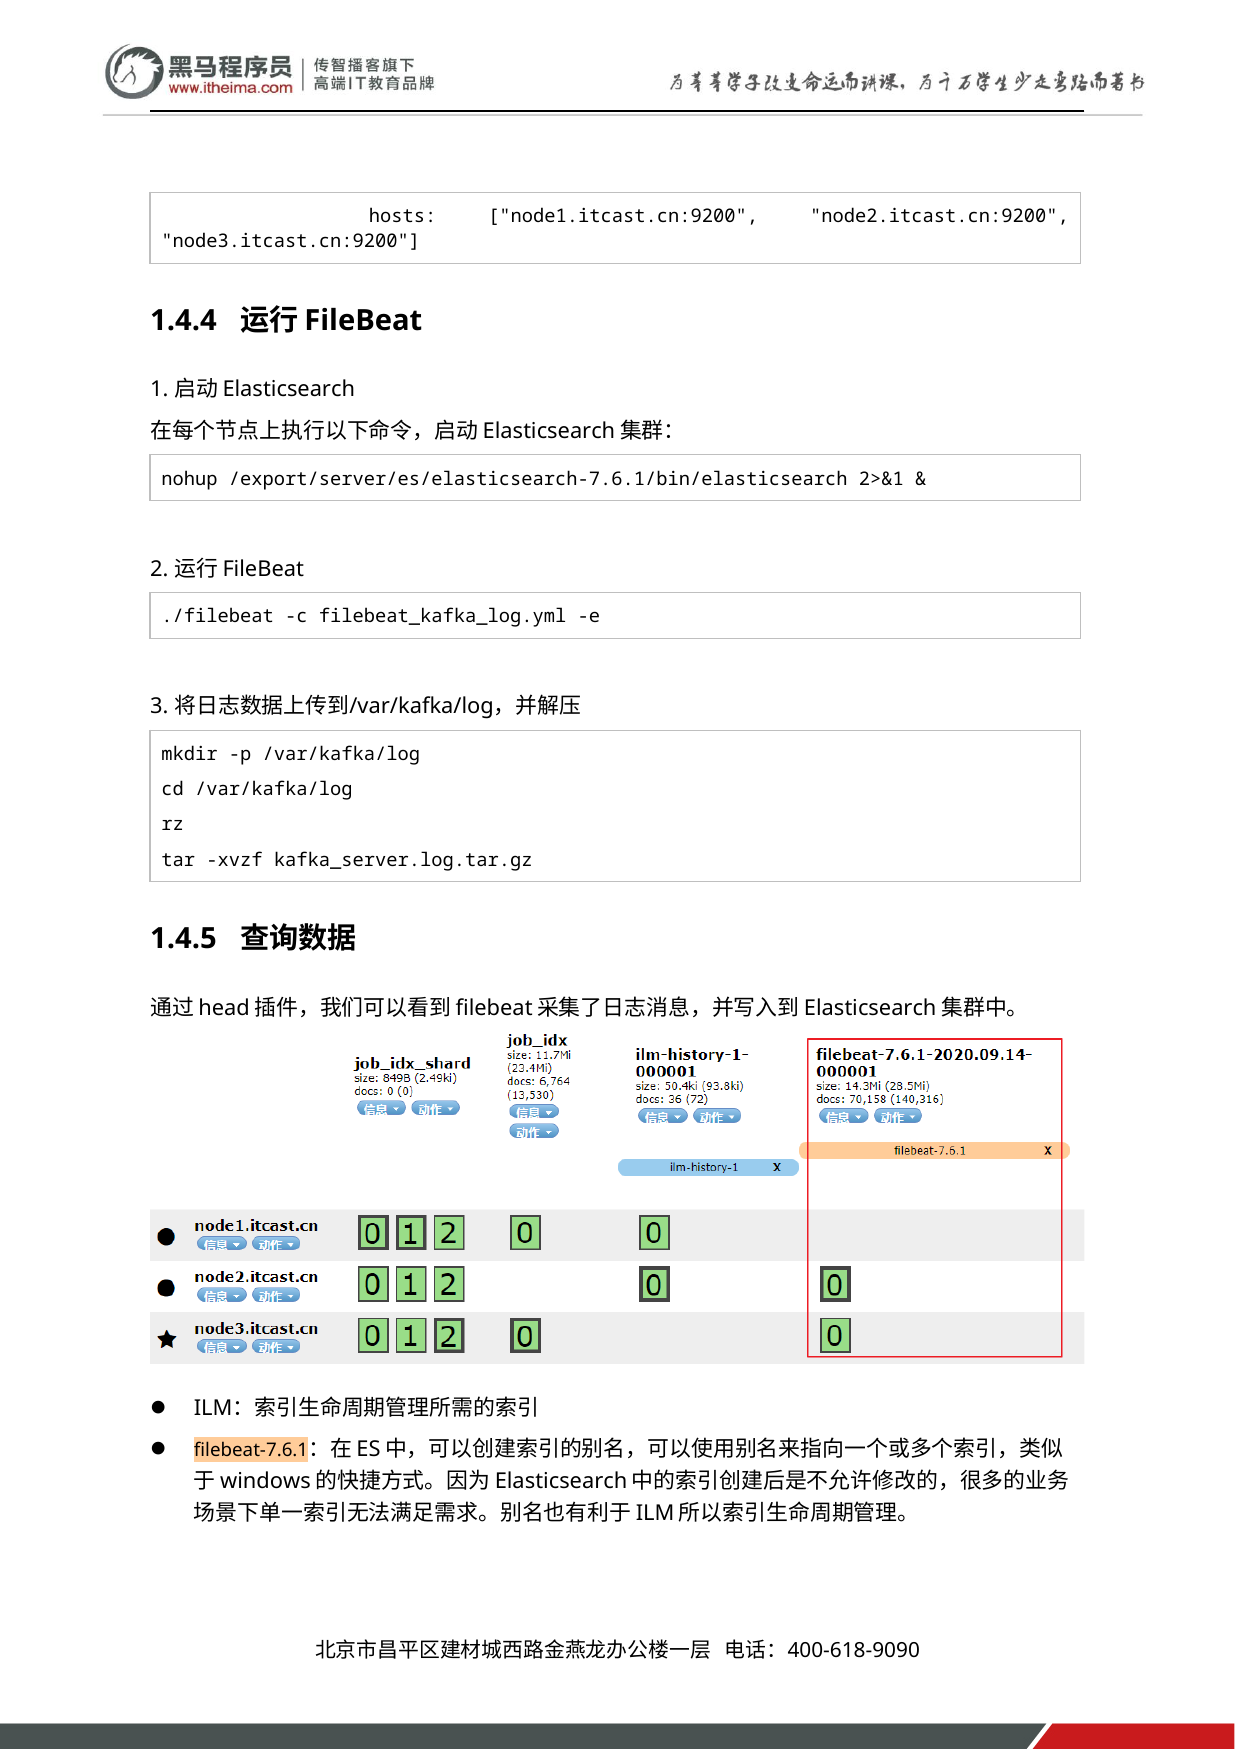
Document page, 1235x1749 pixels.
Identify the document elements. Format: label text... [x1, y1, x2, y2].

table_header nohup /export/server/es/elasticsearch-7.6.1/bin/elasticsearch 2>&1 & [151, 455, 1080, 500]
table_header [151, 193, 1080, 263]
text 通过head插件，我们可以看到filebeat采集了日志消息，并写入到Elasticsearch集群中。 [150, 989, 1084, 1021]
list ILM：索引生命周期管理所需的索引 [150, 1390, 1084, 1422]
text 在每个节点上执行以下命令，启动Elasticsearch集群： [150, 413, 1084, 445]
list filebeat-7.6.1：在ES中，可以创建索引的别名，可以使用别名来指向一个或多个索引，类似于windows的快捷方式。因为Elasticsearch中的索引创建后是不允许修改的，很多的业务场景下单一索引无法满足需求。别名也有利于ILM所以索引生命周期管理。 [150, 1431, 1084, 1527]
table_header ./filebeat -c filebeat_kafka_log.yml -e [151, 593, 1080, 638]
picture [150, 1031, 1085, 1381]
list 启动Elasticsearch [150, 371, 1084, 403]
subtitle 查询数据 [150, 915, 1084, 957]
picture [0, 0, 1235, 123]
table_header mkdir -p /var/kafka/log cd /var/kafka/log rz tar -xvzf kafka_server.log.tar.gz [151, 731, 1080, 881]
subtitle 运行FileBeat [150, 297, 1084, 339]
list 运行FileBeat [150, 551, 1084, 582]
picture [0, 1664, 1235, 1749]
list 将日志数据上传到/var/kafka/log，并解压 [150, 688, 1084, 720]
